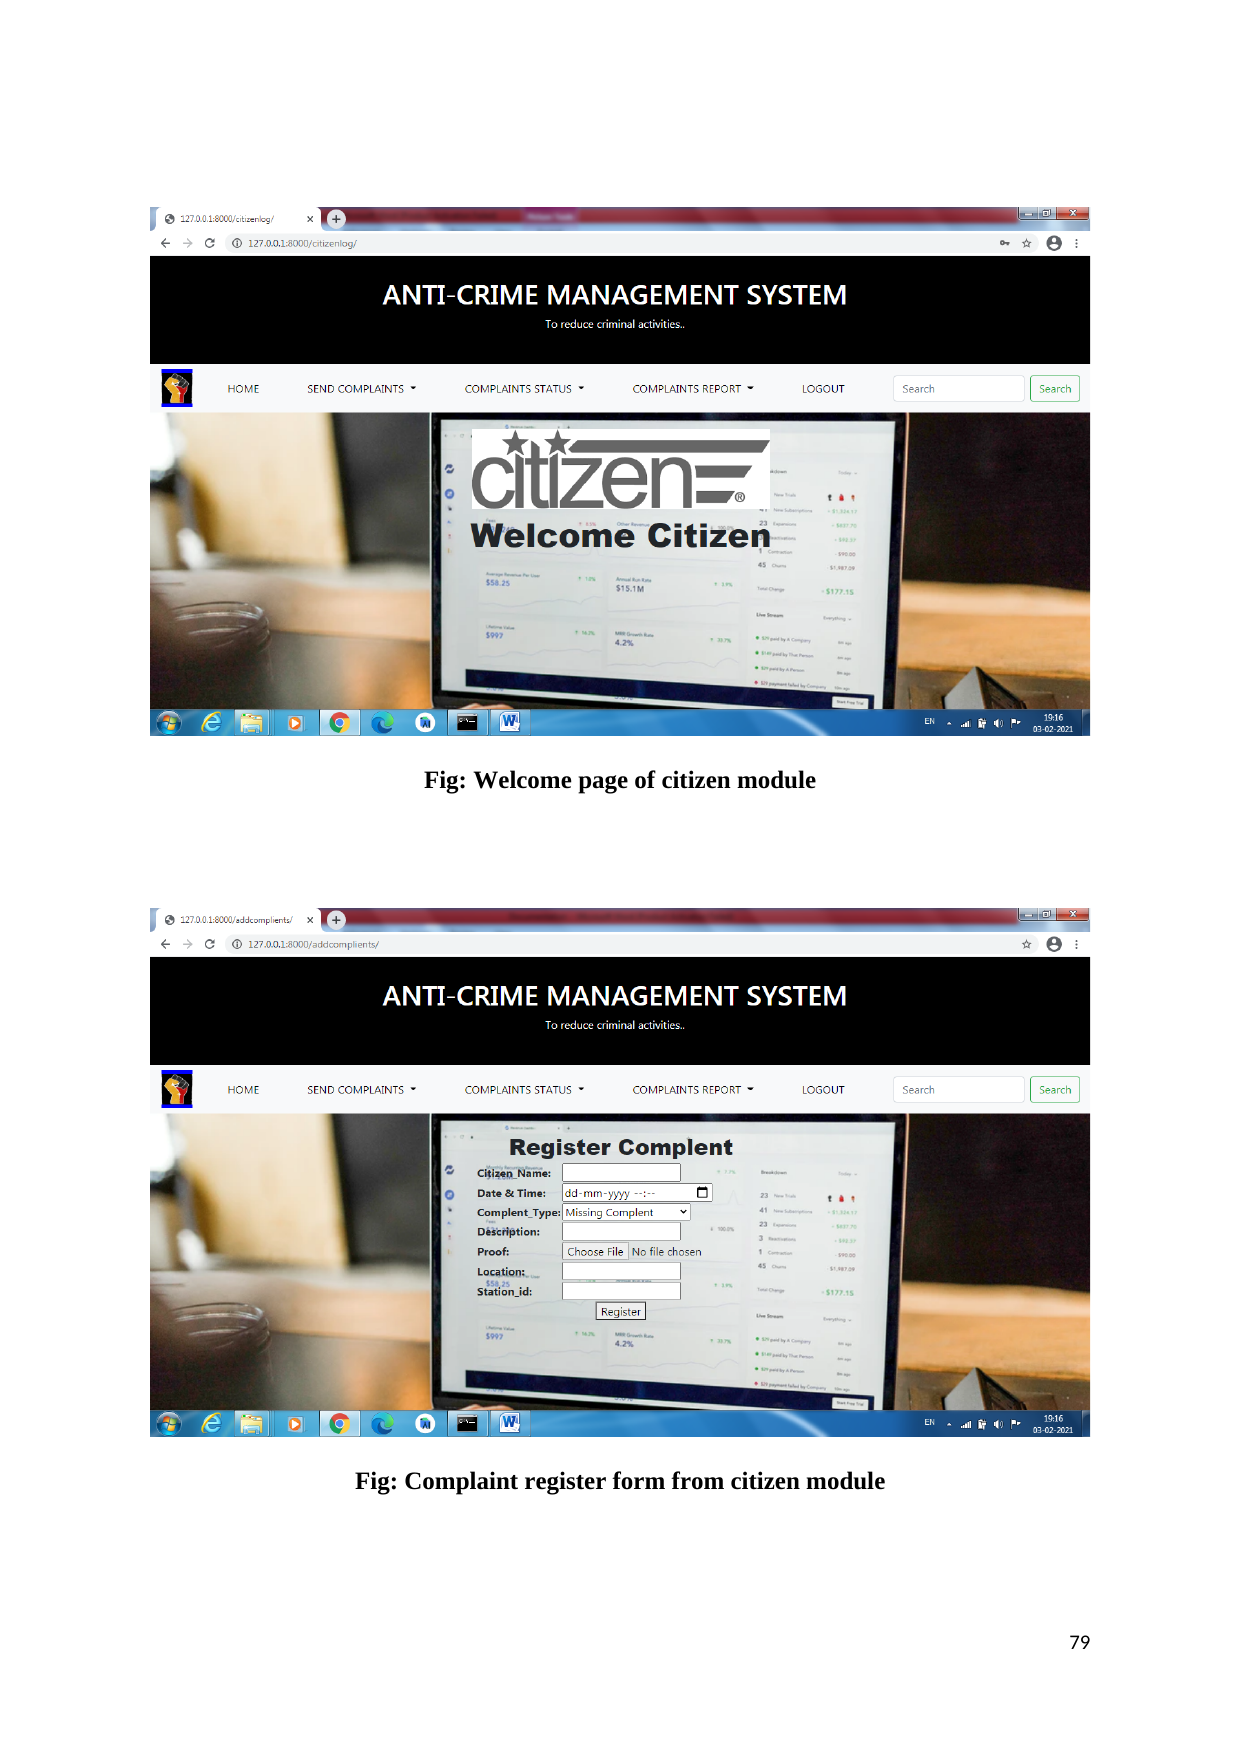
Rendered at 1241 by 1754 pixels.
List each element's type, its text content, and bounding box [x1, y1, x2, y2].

picture [150, 908, 1091, 1437]
picture [150, 207, 1091, 736]
text Fig: Complaint register form from citizen module [150, 1466, 1090, 1494]
text Fig: Welcome page of citizen module [150, 765, 1090, 793]
